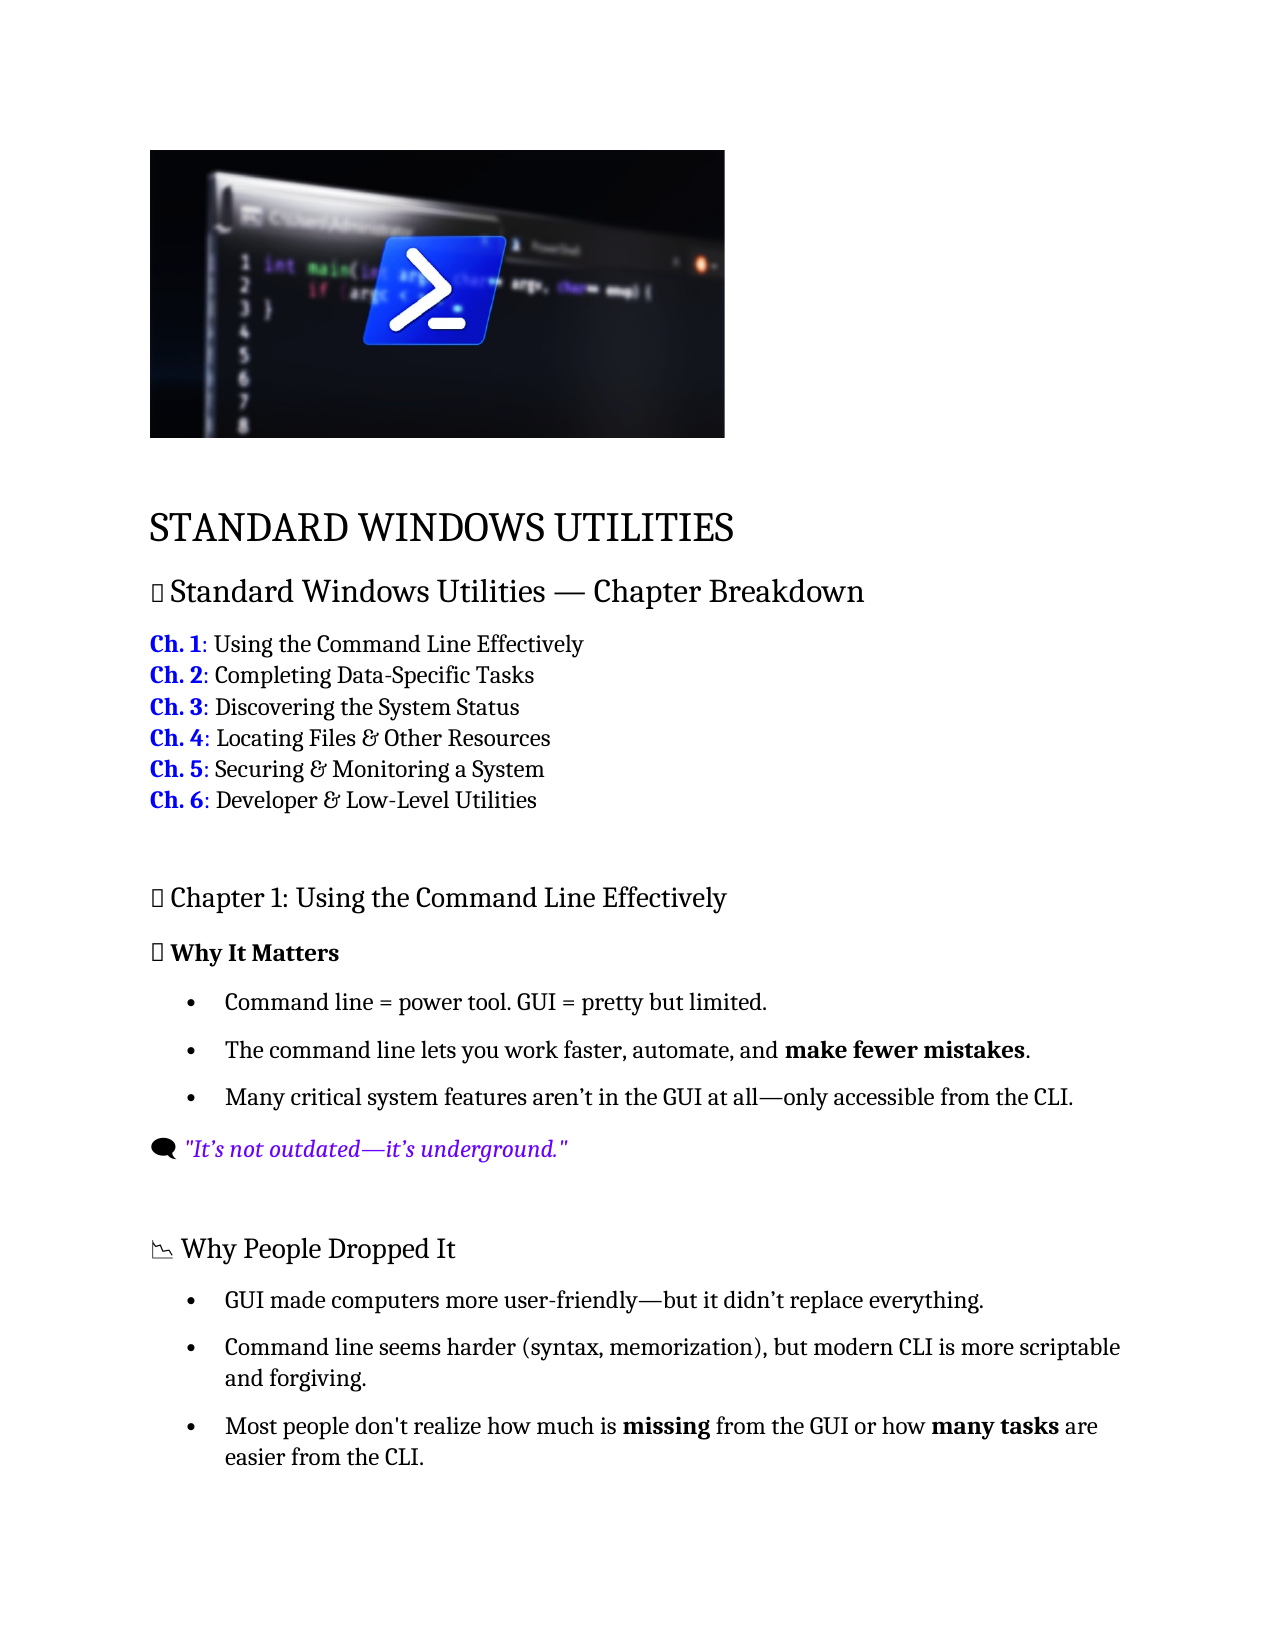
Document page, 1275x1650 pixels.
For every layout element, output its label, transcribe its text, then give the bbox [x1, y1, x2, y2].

text 📘 Chapter 1: Using the Command Line Effectively [150, 881, 1125, 915]
text Ch. 1: Using the Command Line Effectively Ch. 2: Completing Data-Specific Tasks Ch. 3: Discovering the System Status Ch. 4: Locating Files & Other Resources Ch. 5: Securing & Monitoring a System Ch. 6: Developer & Low-Level Utilities [150, 630, 1125, 814]
list Most people don't realize how much is missing from the GUI or how many tasks are easier from the CLI. [187, 1412, 1125, 1472]
text STANDARD WINDOWS UTILITIES [150, 504, 1125, 552]
text 🧠 Why It Matters [150, 934, 1125, 968]
list Many critical system features aren’t in the GUI at all—only accessible from the CLI. [187, 1083, 1125, 1112]
list Command line seems harder (syntax, memorization), but modern CLI is more scriptable and forgiving. [187, 1333, 1125, 1393]
list GUI made computers more user-friendly—but it didn’t replace everything. [187, 1286, 1125, 1314]
list The command line lets you work faster, automate, and make fewer mistakes. [187, 1036, 1125, 1064]
text 📉 Why People Dropped It [150, 1232, 1125, 1266]
picture [150, 150, 725, 438]
text 🔧 Standard Windows Utilities — Chapter Breakdown [150, 572, 1125, 611]
list Command line = power tool. GUI = pretty but limited. [187, 988, 1125, 1017]
text 🗨️ "It’s not outdated—it’s underground." [150, 1131, 1125, 1165]
